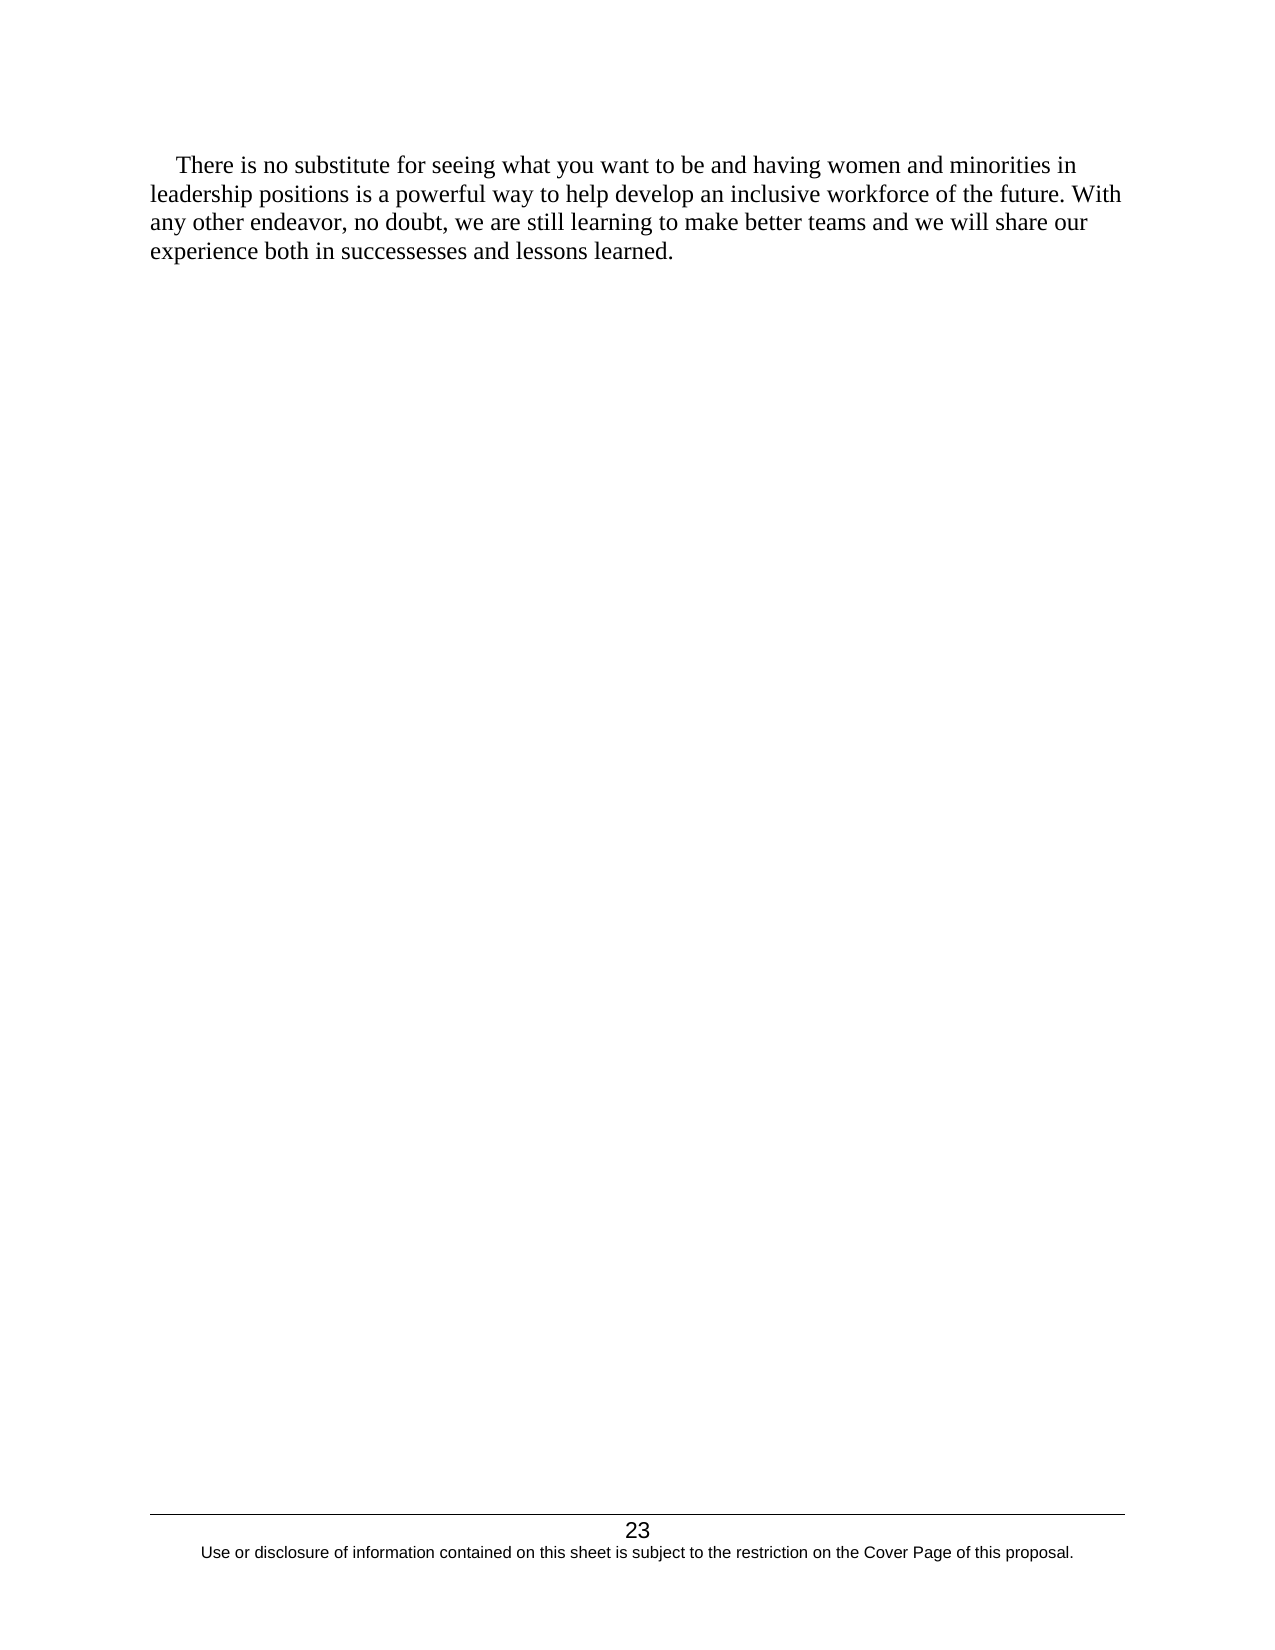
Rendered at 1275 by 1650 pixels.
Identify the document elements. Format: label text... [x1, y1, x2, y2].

text There is no substitute for seeing what you want to be and having women and minorities in leadership positions is a powerful way to help develop an inclusive workforce of the future. With any other endeavor, no doubt, we are still learning to make better teams and we will share our experience both in successesses and lessons learned. [150, 150, 1125, 265]
